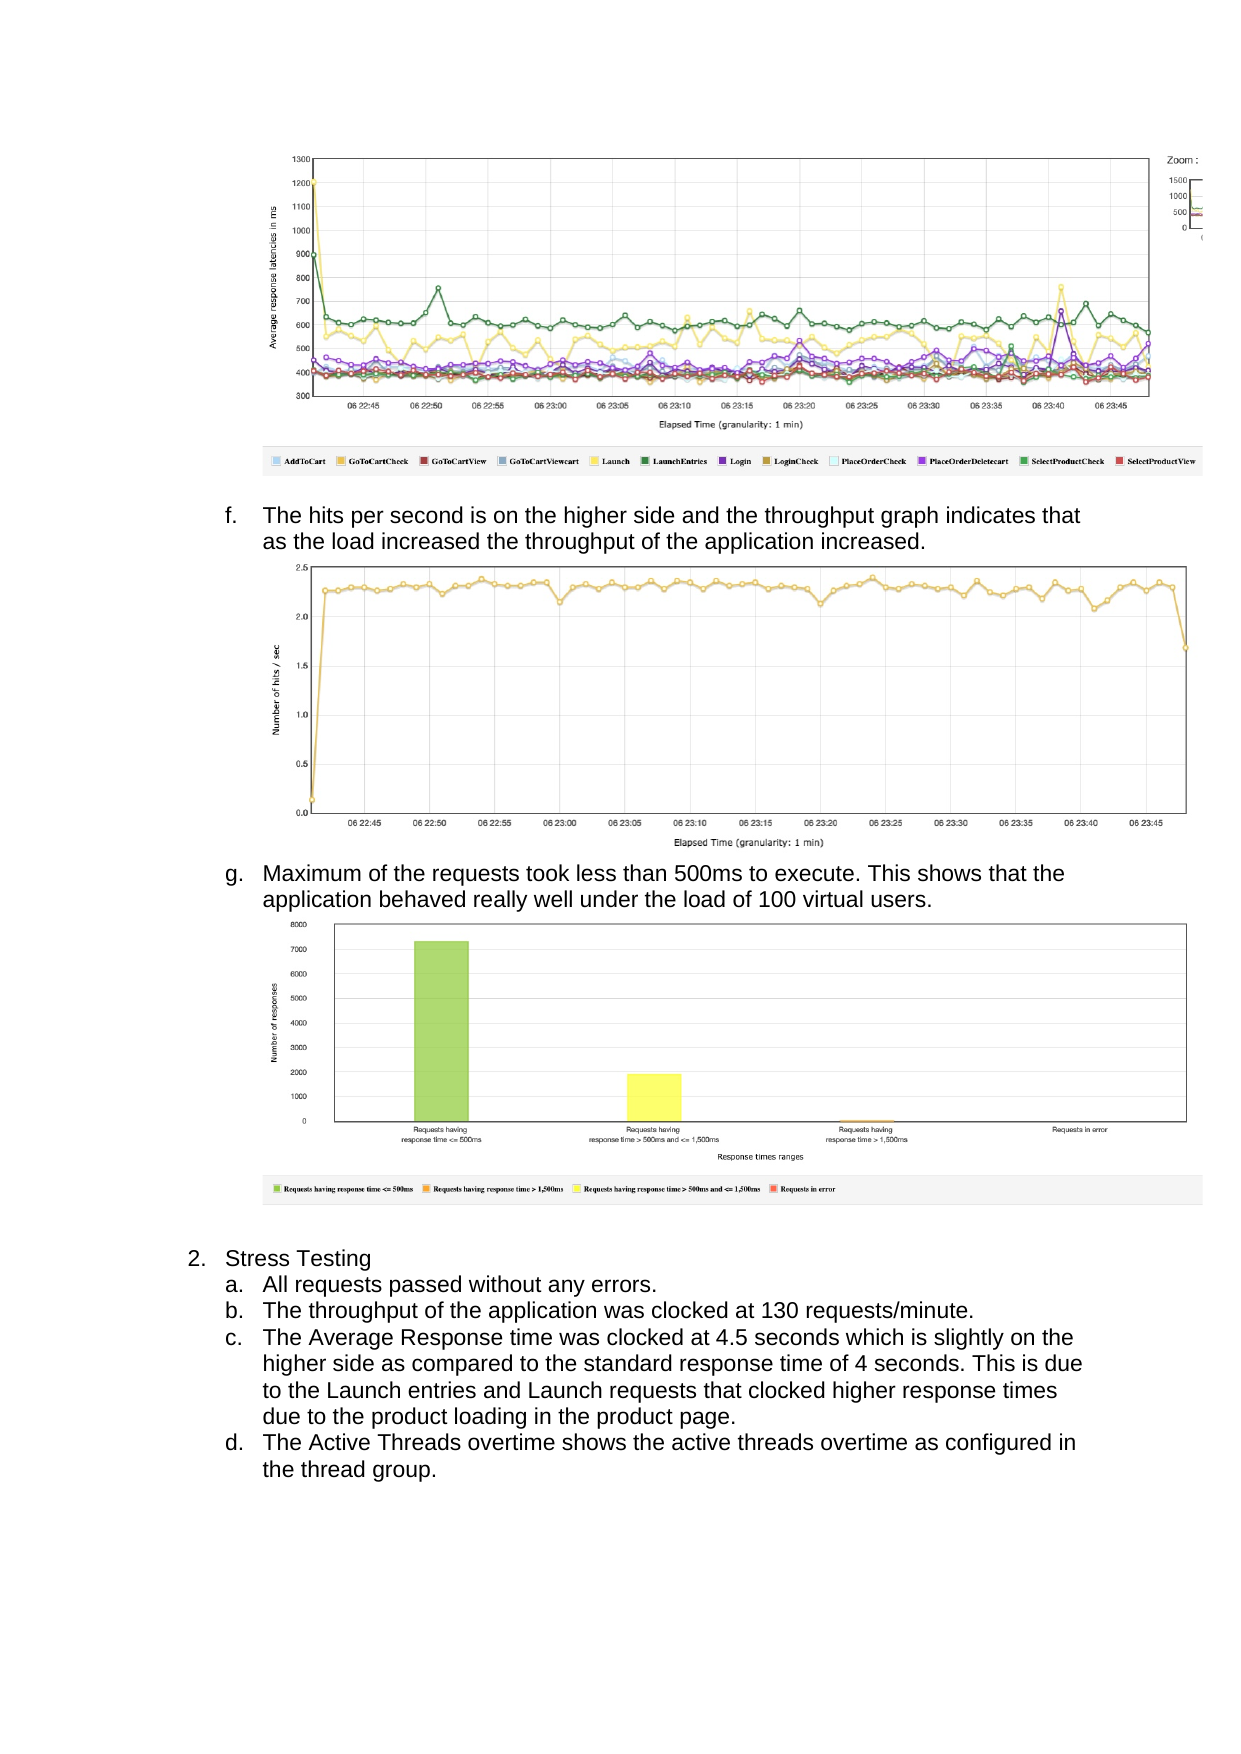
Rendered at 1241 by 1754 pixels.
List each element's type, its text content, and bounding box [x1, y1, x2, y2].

list The hits per second is on the higher side and the throughput graph indicates that as the load increased the throughput of the application increased. [225, 502, 1090, 554]
list The throughput of the application was clocked at 130 requests/minute. [225, 1297, 1090, 1324]
list The Active Threads overtime shows the active threads overtime as configured in the thread group. [225, 1429, 1090, 1482]
picture [262, 150, 1203, 476]
picture [262, 912, 1203, 1219]
list All requests passed without any errors. [225, 1271, 1090, 1297]
list Stress Testing [187, 1245, 1090, 1271]
list The Average Response time was clocked at 4.5 seconds which is slightly on the higher side as compared to the standard response time of 4 seconds. This is due to the Launch entries and Launch requests that clocked higher response times due to the product loading in the product page. [225, 1324, 1090, 1429]
picture [262, 554, 1203, 860]
list Maximum of the requests took less than 500ms to execute. This shows that the application behaved really well under the load of 100 virtual users. [225, 859, 1090, 912]
